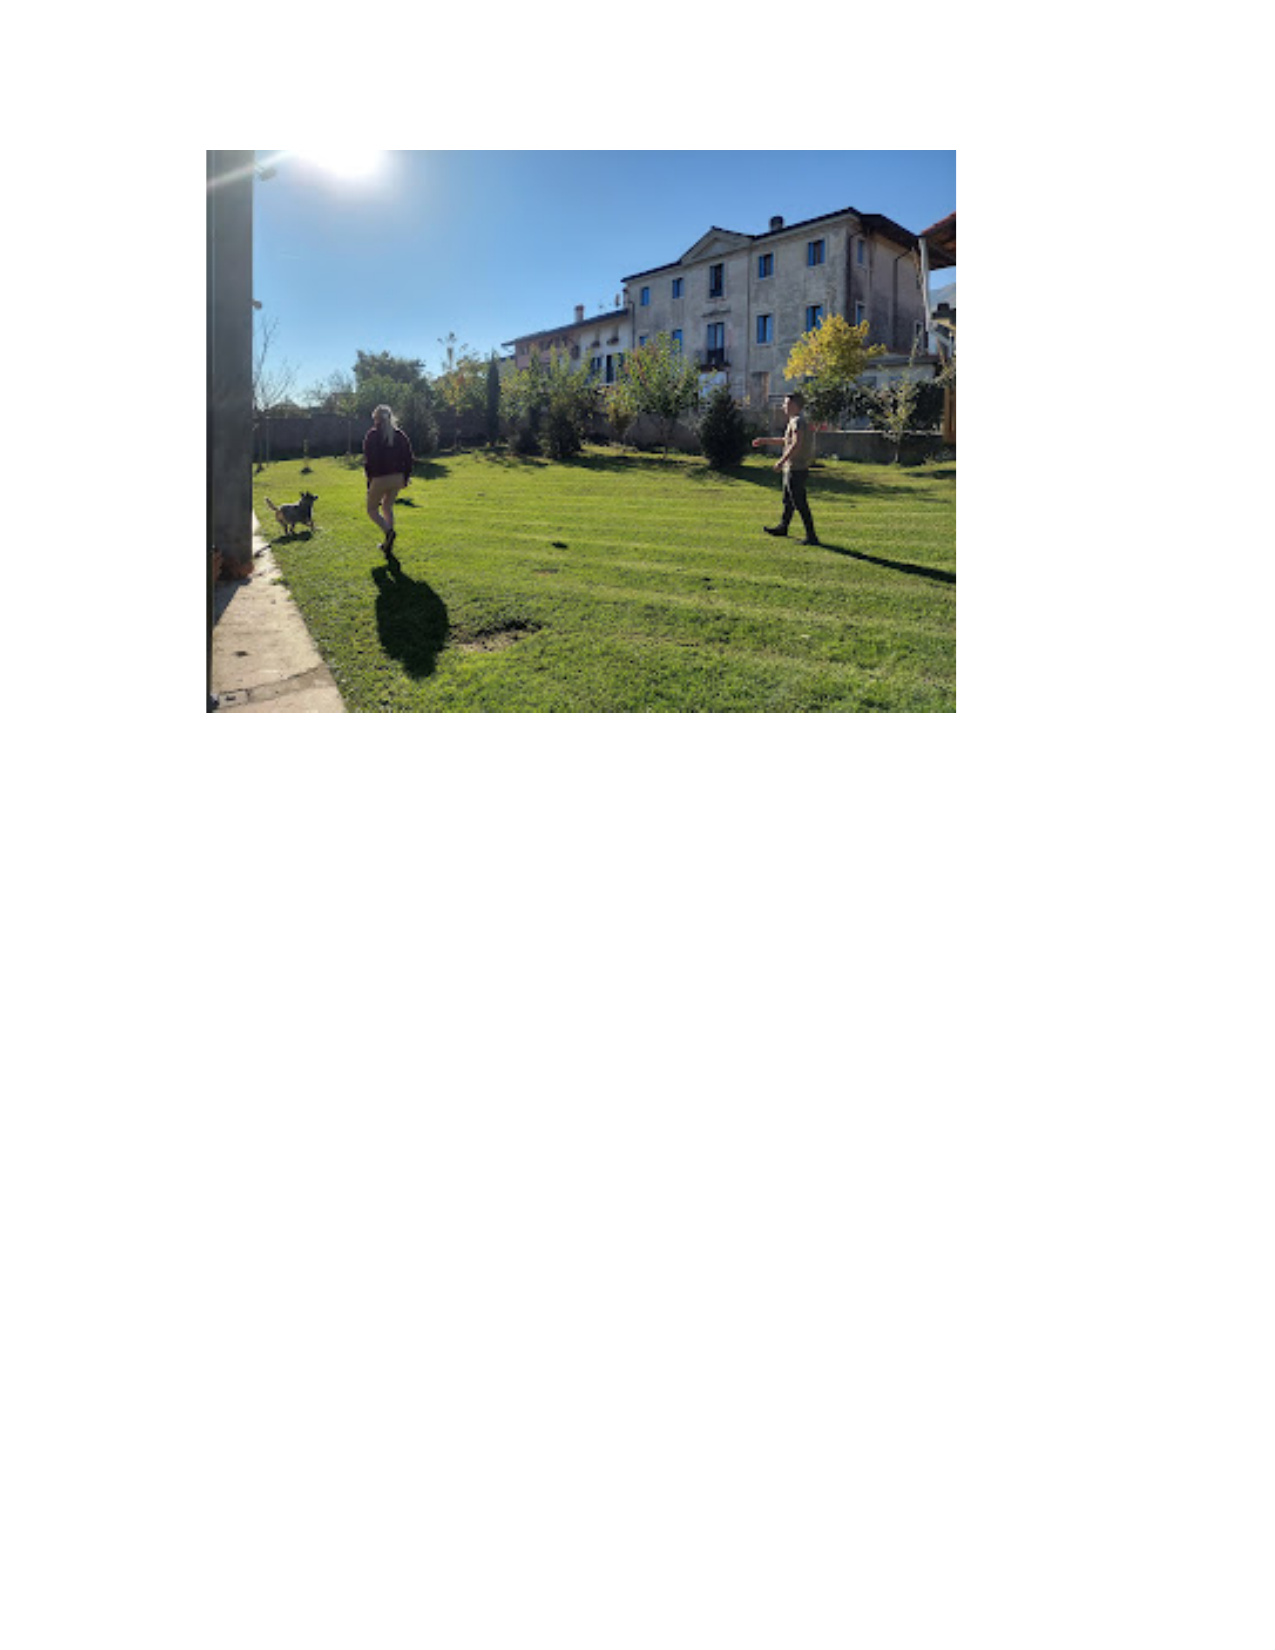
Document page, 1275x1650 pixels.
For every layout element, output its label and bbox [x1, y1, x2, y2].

picture [206, 150, 957, 713]
